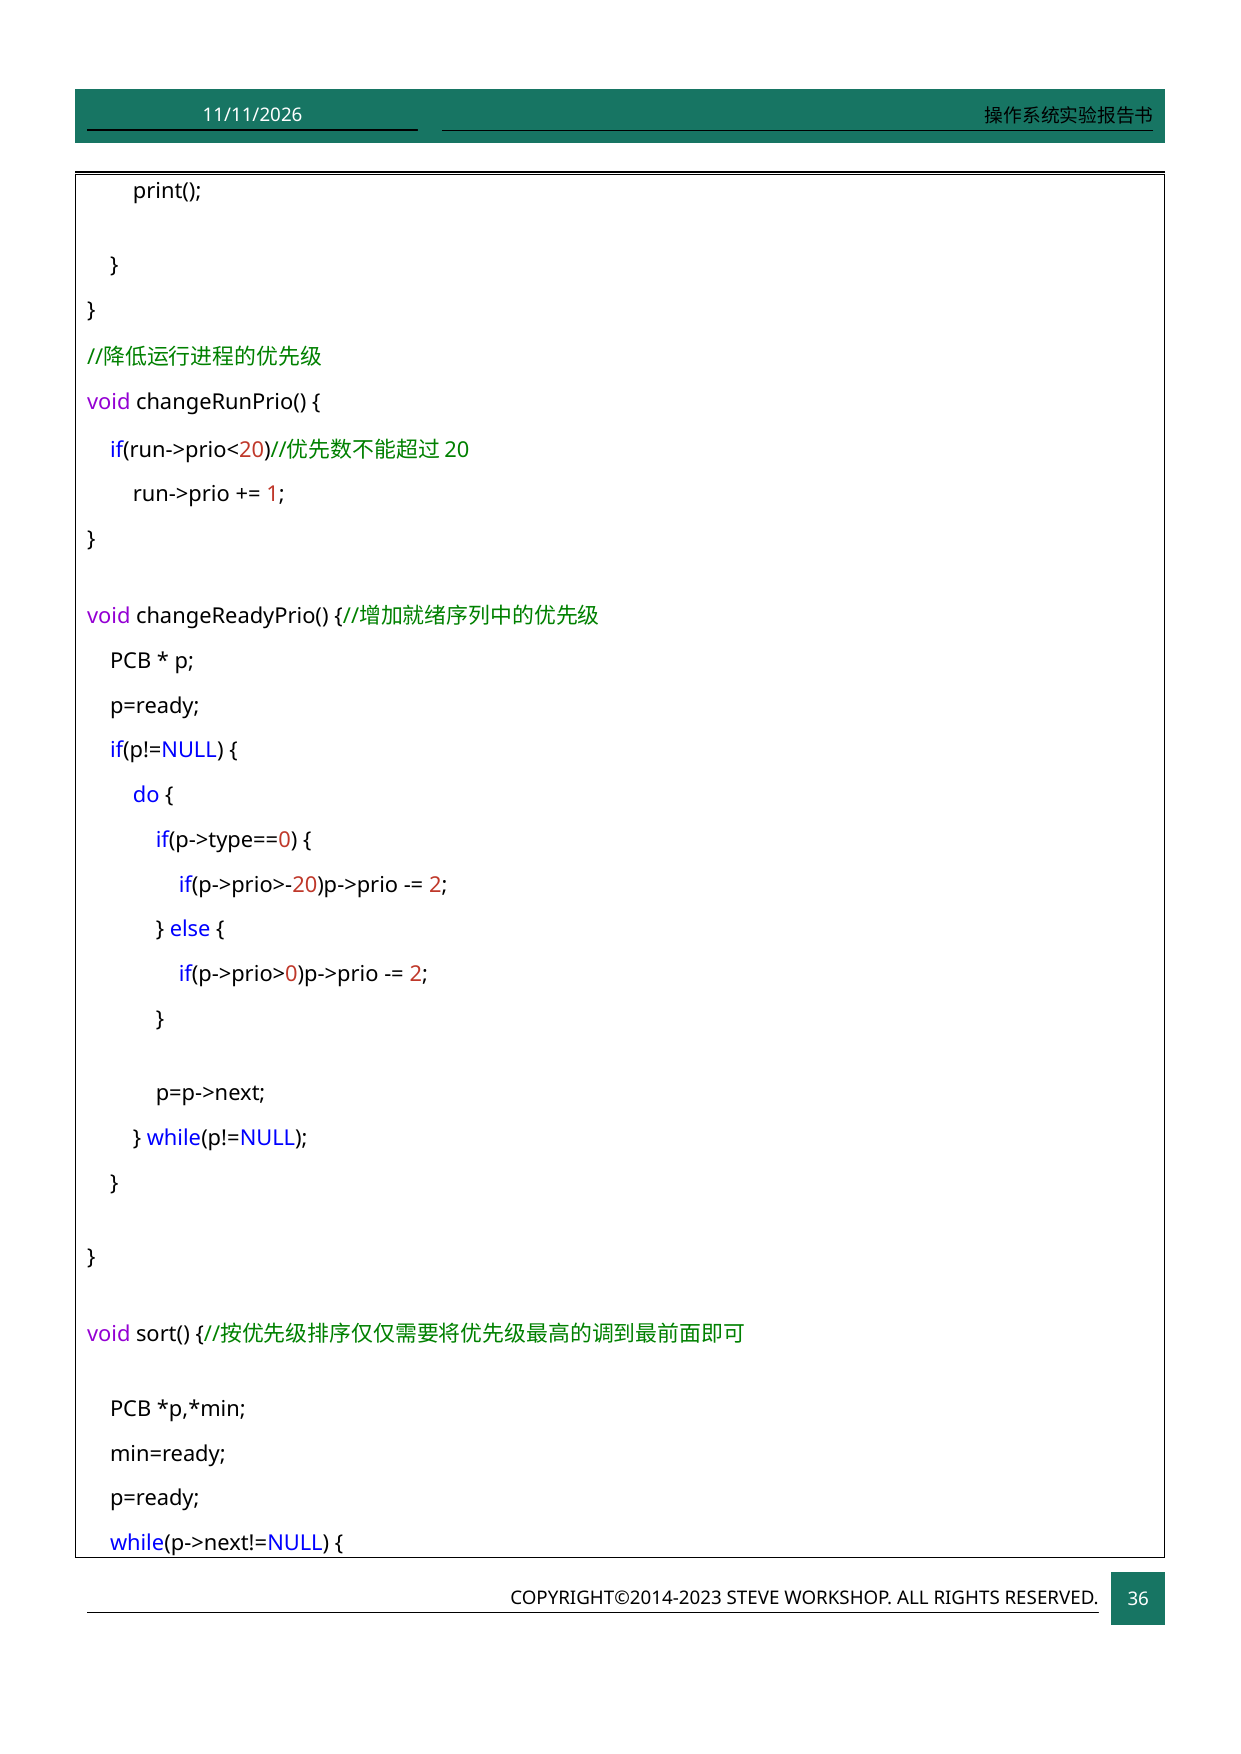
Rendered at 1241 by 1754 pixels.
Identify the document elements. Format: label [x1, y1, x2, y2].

table_cell [76, 175, 1164, 1557]
